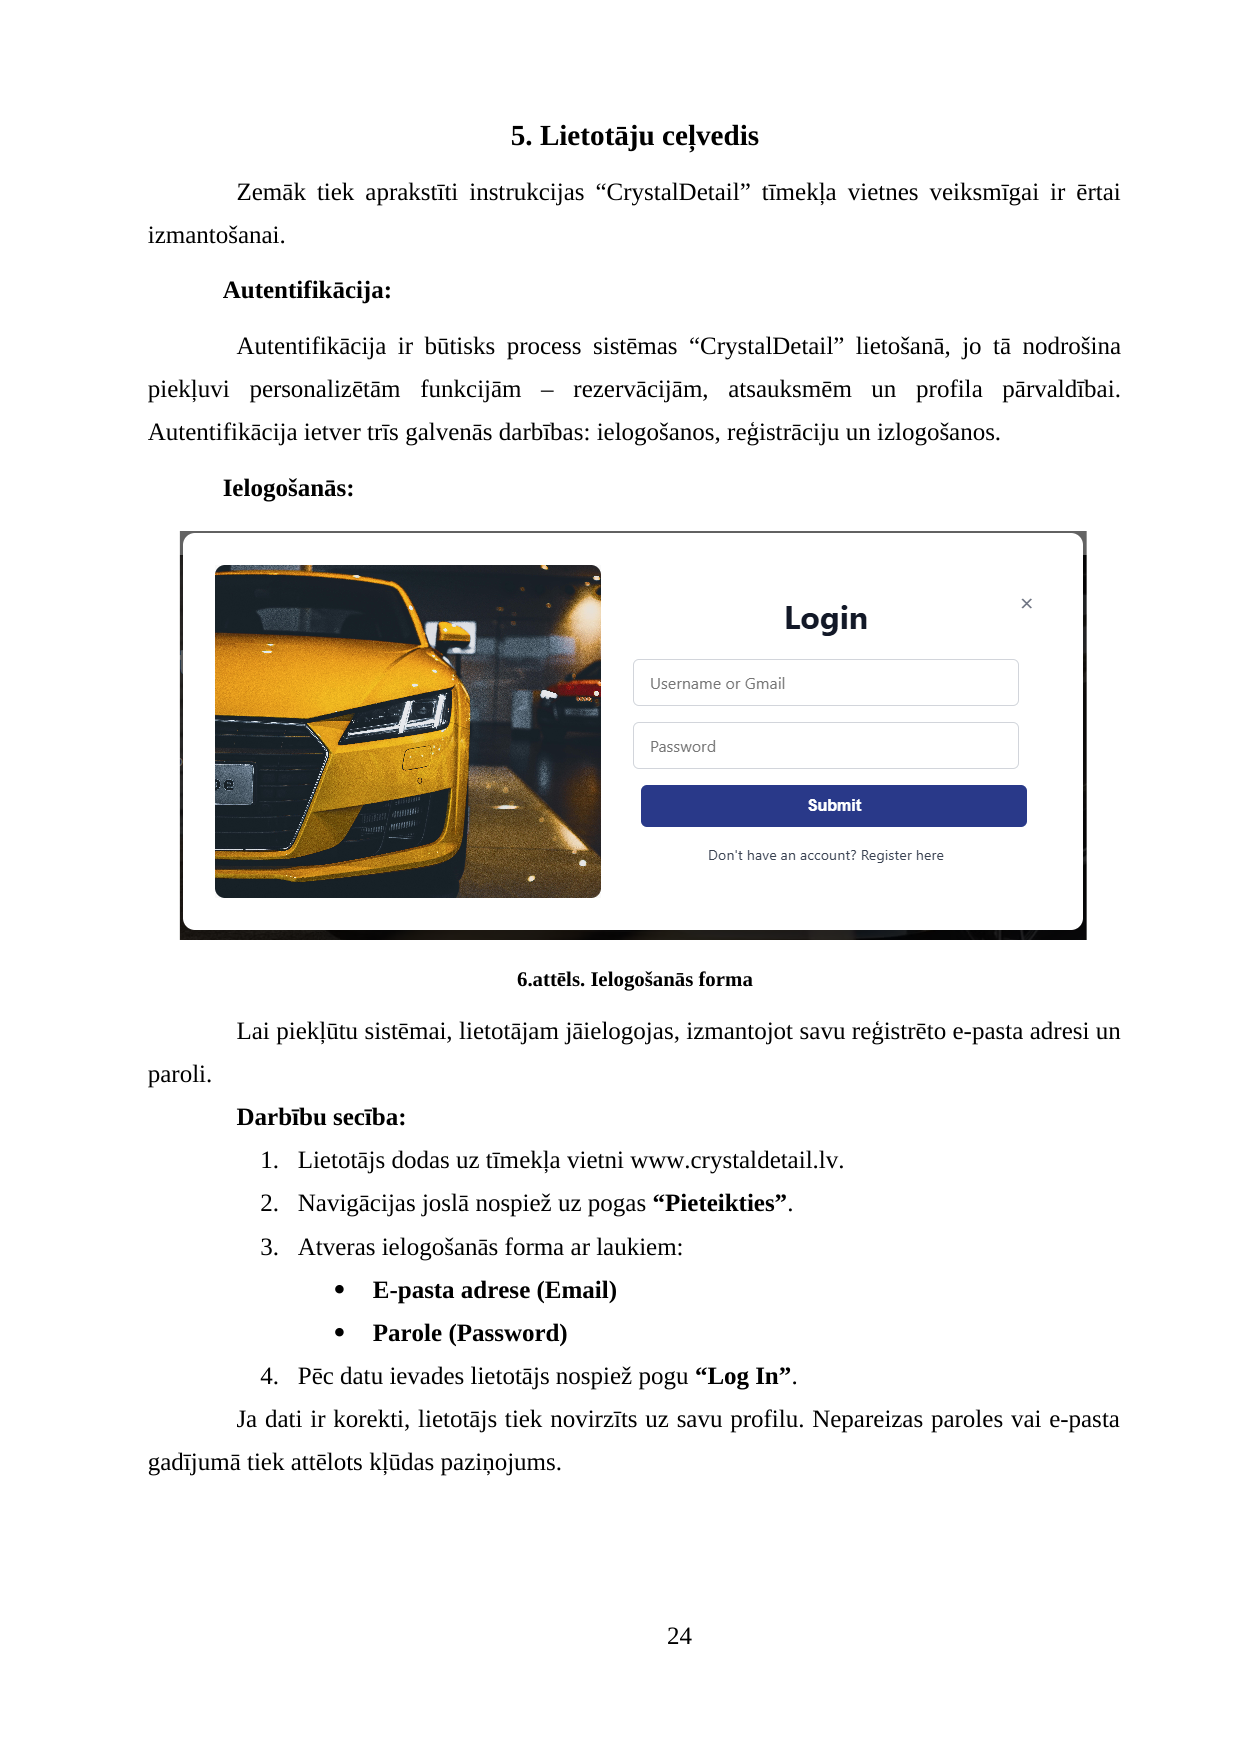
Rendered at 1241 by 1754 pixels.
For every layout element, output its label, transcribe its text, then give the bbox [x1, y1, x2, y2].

text Autentifikācija: [148, 275, 1122, 304]
text Lai piekļūtu sistēmai, lietotājam jāielogojas, izmantojot savu reģistrēto e-pasta adresi un paroli. [148, 1016, 1122, 1088]
list Parole (Password) [335, 1318, 1122, 1347]
text Zemāk tiek aprakstīti instrukcijas “CrystalDetail” tīmekļa vietnes veiksmīgai ir ērtai izmantošanai. [148, 177, 1122, 248]
list Navigācijas joslā nospiež uz pogas “Pieteikties”. [260, 1188, 1122, 1217]
subtitle Lietotāju ceļvedis [148, 118, 1122, 152]
text Ja dati ir korekti, lietotājs tiek novirzīts uz savu profilu. Nepareizas paroles vai e-pasta gadījumā tiek attēlots kļūdas paziņojums. [148, 1404, 1122, 1476]
list Atveras ielogošanās forma ar laukiem: [260, 1232, 1122, 1260]
text Darbību secība: [148, 1102, 1122, 1131]
picture [179, 531, 1087, 940]
list E-pasta adrese (Email) [335, 1275, 1122, 1303]
text Autentifikācija ir būtisks process sistēmas “CrystalDetail” lietošanā, jo tā nodrošina piekļuvi personalizētām funkcijām – rezervācijām, atsauksmēm un profila pārvaldībai. Autentifikācija ietver trīs galvenās darbības: ielogošanos, reģistrāciju un izlogošanos. [148, 331, 1122, 446]
list Pēc datu ievades lietotājs nospiež pogu “Log In”. [260, 1361, 1122, 1390]
text Ielogošanās: [148, 473, 1122, 502]
list Lietotājs dodas uz tīmekļa vietni www.crystaldetail.lv. [260, 1145, 1122, 1174]
